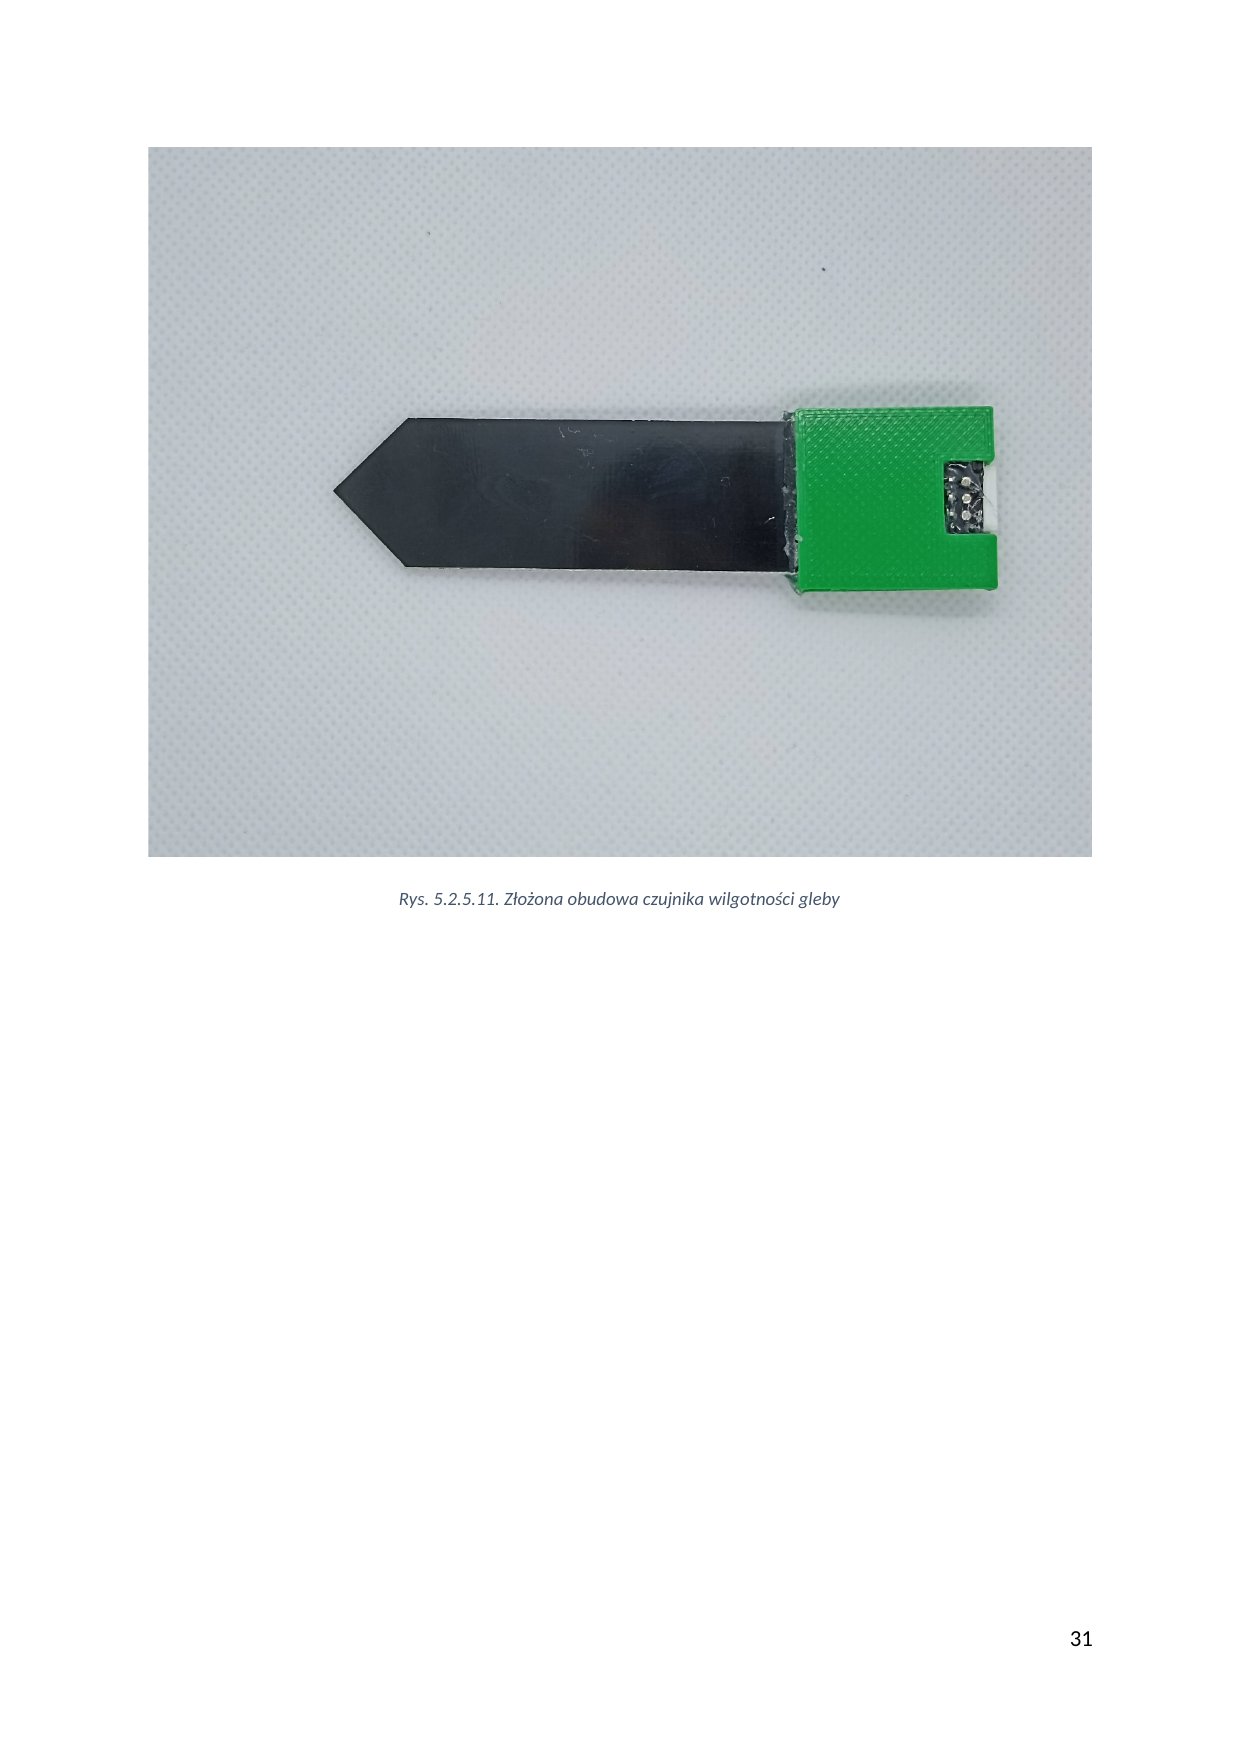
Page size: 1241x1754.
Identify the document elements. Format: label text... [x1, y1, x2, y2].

picture [148, 147, 1092, 857]
text Rys. 5.2.5.11. Złożona obudowa czujnika wilgotności gleby [148, 888, 1093, 911]
